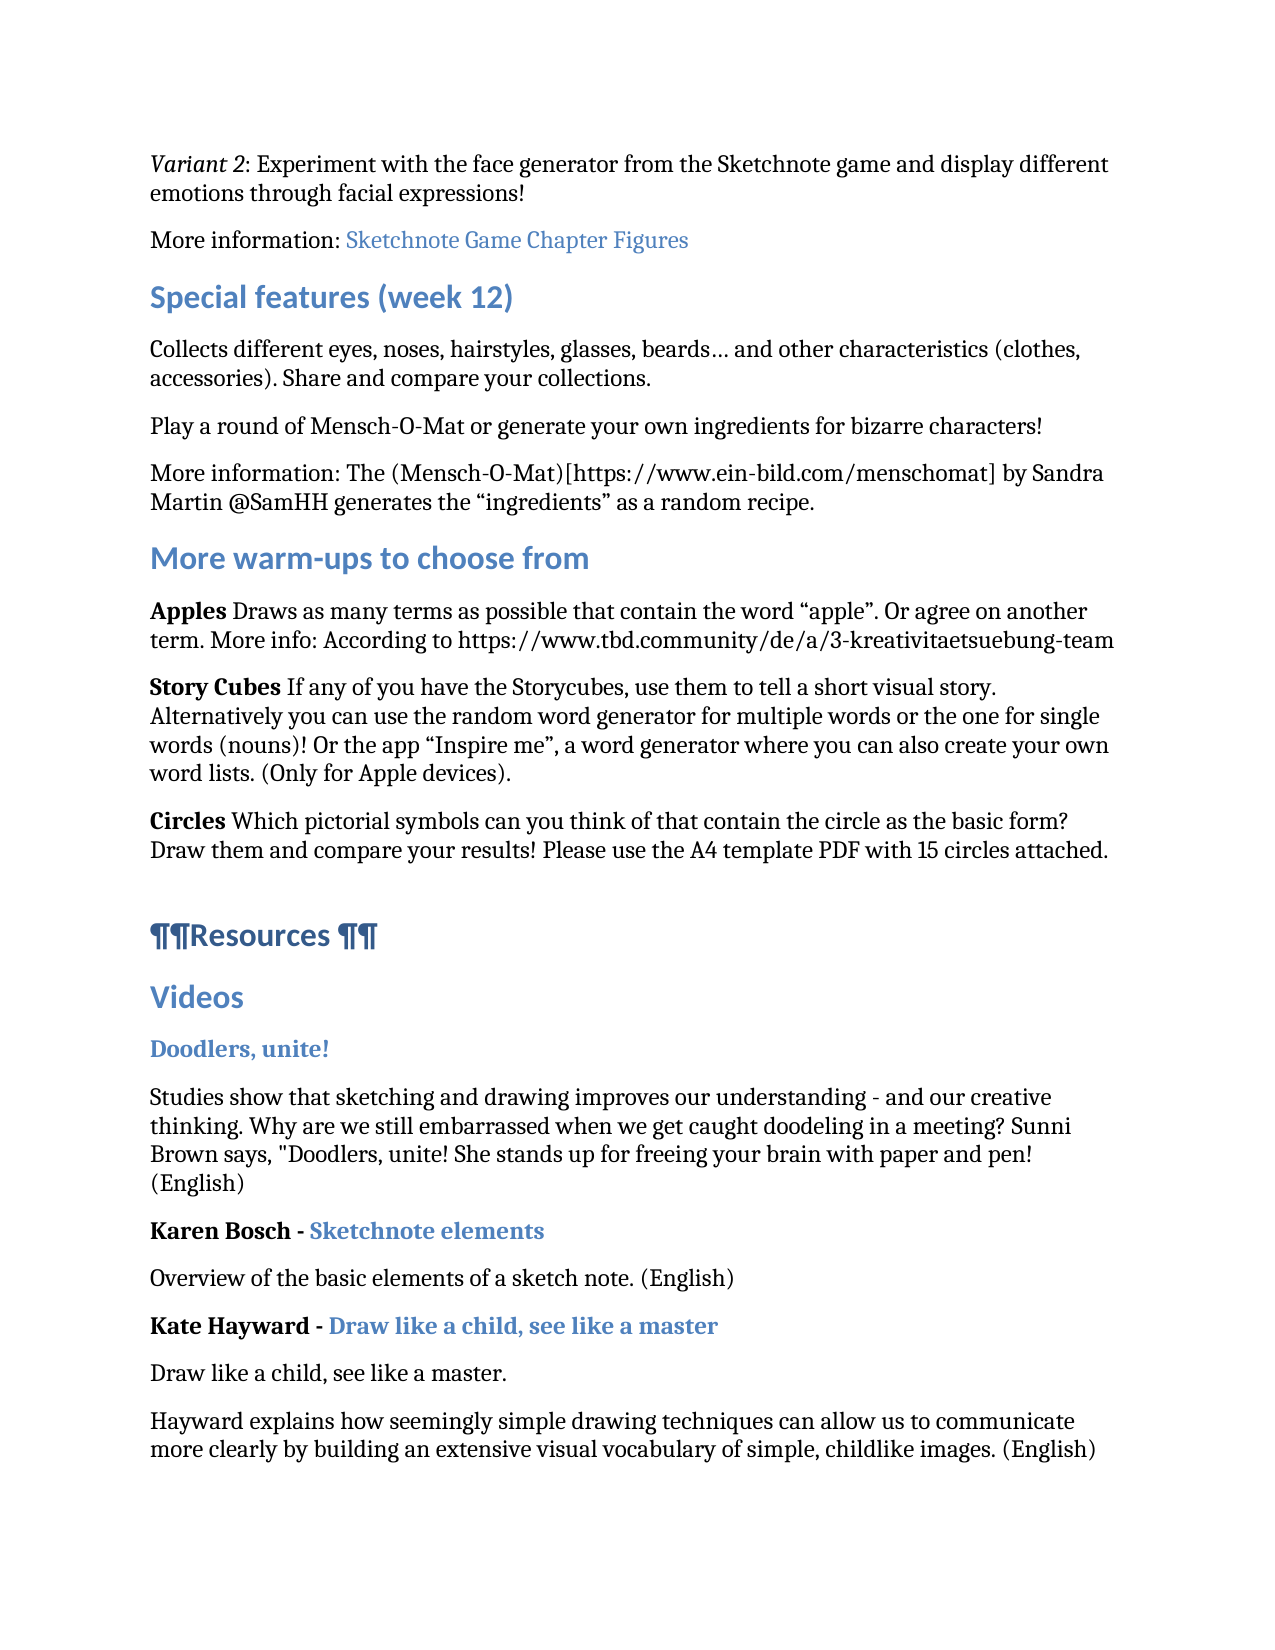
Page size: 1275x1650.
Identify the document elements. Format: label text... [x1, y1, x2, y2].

text Collects different eyes, noses, hairstyles, glasses, beards… and other characteristics (clothes, accessories). Share and compare your collections. [150, 335, 1125, 393]
subtitle More warm-ups to choose from [150, 537, 1125, 578]
text Draw like a child, see like a master. [150, 1359, 1125, 1388]
text Play a round of Mensch-O-Mat or generate your own ingredients for bizarre characters! [150, 412, 1125, 440]
text Karen Bosch - Sketchnote elements [150, 1217, 1125, 1245]
text Kate Hayward - Draw like a child, see like a master [150, 1312, 1125, 1340]
subtitle Videos [150, 976, 1125, 1017]
text Studies show that sketching and drawing improves our understanding - and our creative thinking. Why are we still embarrassed when we get caught doodeling in a meeting? Sunni Brown says, "Doodlers, unite! She stands up for freeing your brain with paper and pen! (English) [150, 1083, 1125, 1198]
subtitle Special features (week 12) [150, 276, 1125, 317]
text Variant 2: Experiment with the face generator from the Sketchnote game and display different emotions through facial expressions! [150, 150, 1125, 207]
text Doodlers, unite! [150, 1035, 1125, 1064]
text Story Cubes If any of you have the Storycubes, use them to tell a short visual story. Alternatively you can use the random word generator for multiple words or the one for single words (nouns)! Or the app “Inspire me”, a word generator where you can also create your own word lists. (Only for Apple devices). [150, 673, 1125, 788]
text More information: Sketchnote Game Chapter Figures [150, 226, 1125, 255]
text Apples Draws as many terms as possible that contain the word “apple”. Or agree on another term. More info: According to https://www.tbd.community/de/a/3-kreativitaetsuebung-team [150, 597, 1125, 654]
text Overview of the basic elements of a sketch note. (English) [150, 1264, 1125, 1293]
subtitle ¶¶Resources ¶¶ [150, 914, 1125, 955]
text Hayward explains how seemingly simple drawing techniques can allow us to communicate more clearly by building an extensive visual vocabulary of simple, childlike images. (English) [150, 1407, 1125, 1464]
text Circles Which pictorial symbols can you think of that contain the circle as the basic form? Draw them and compare your results! Please use the A4 template PDF with 15 circles attached. [150, 807, 1125, 864]
text More information: The (Mensch-O-Mat)[https://www.ein-bild.com/menschomat] by Sandra Martin @SamHH generates the “ingredients” as a random recipe. [150, 459, 1125, 517]
